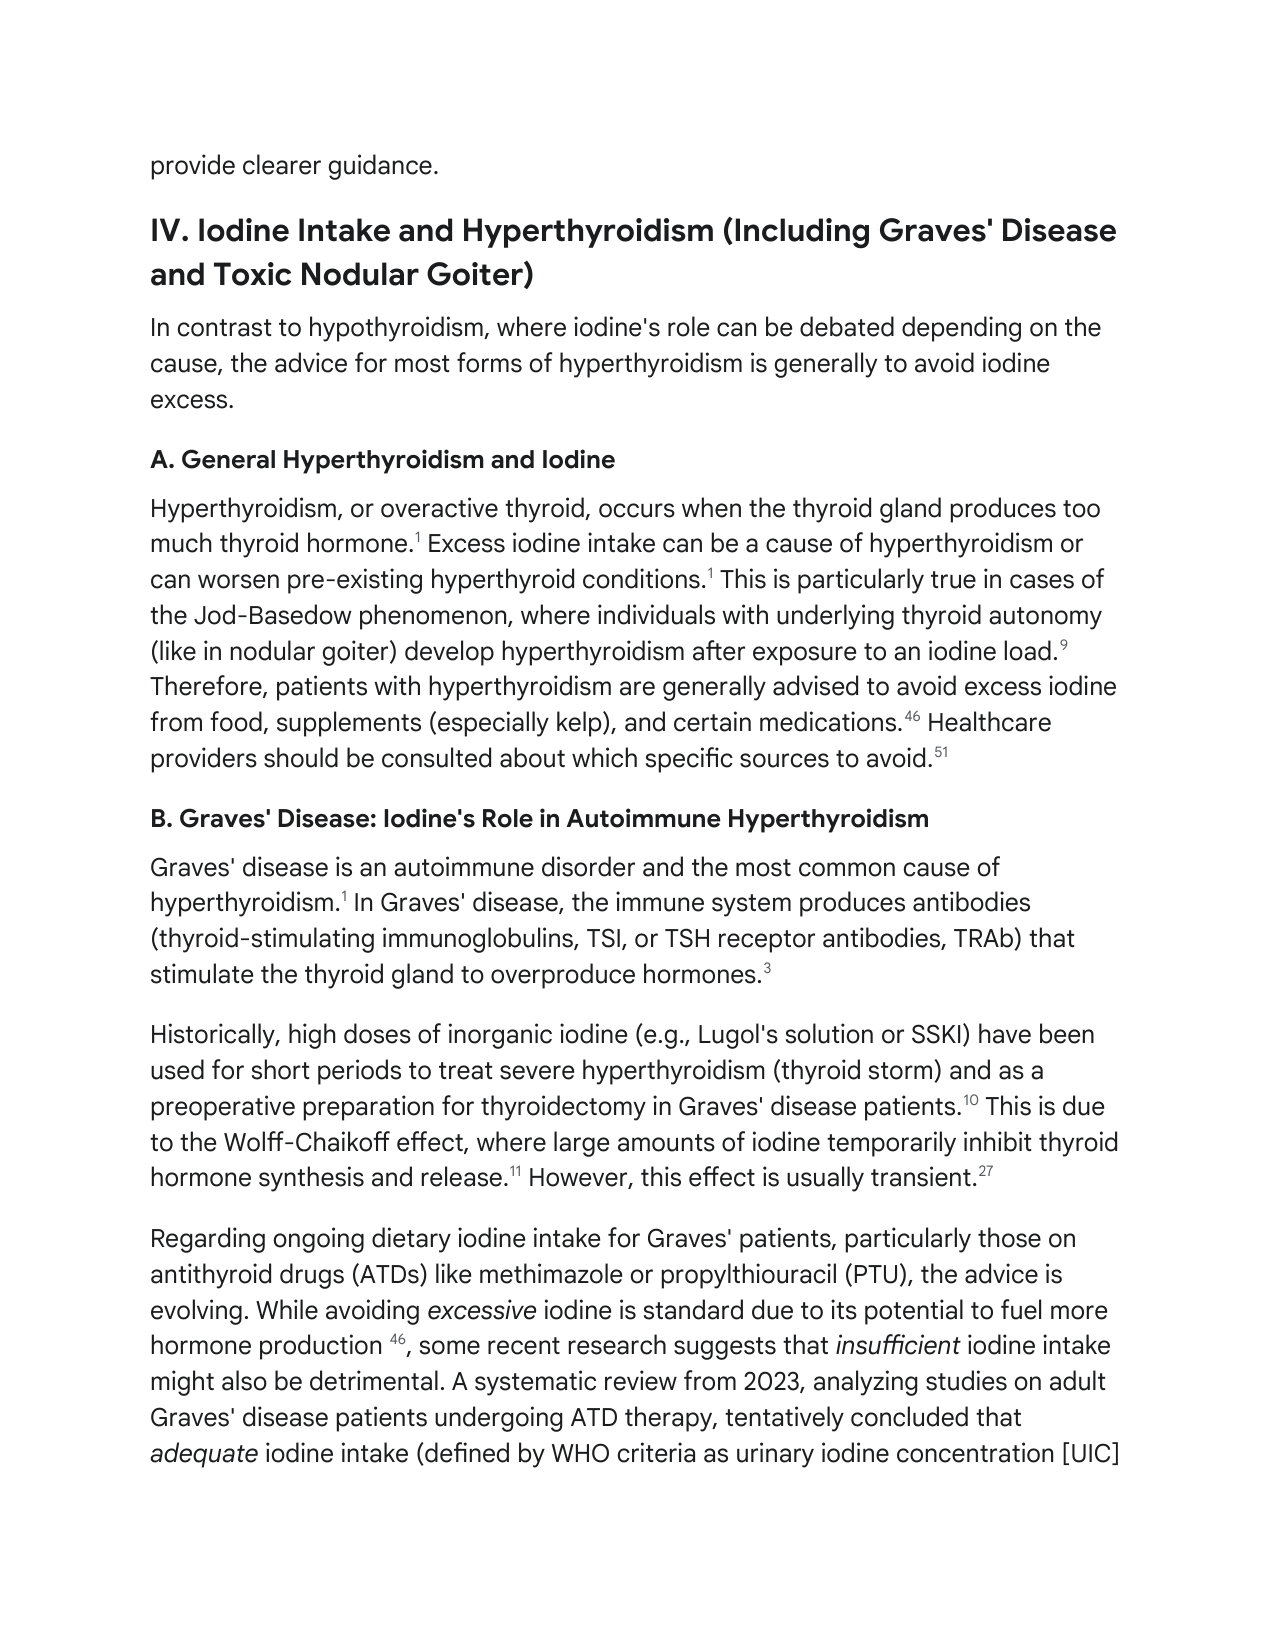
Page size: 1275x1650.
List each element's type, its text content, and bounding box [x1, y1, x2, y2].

subtitle B. Graves' Disease: Iodine's Role in Autoimmune Hyperthyroidism [150, 804, 1125, 835]
text Hyperthyroidism, or overactive thyroid, occurs when the thyroid gland produces too much thyroid hormone.1 Excess iodine intake can be a cause of hyperthyroidism or can worsen pre-existing hyperthyroid conditions.1 This is particularly true in cases of the Jod-Basedow phenomenon, where individuals with underlying thyroid autonomy (like in nodular goiter) develop hyperthyroidism after exposure to an iodine load.9 Therefore, patients with hyperthyroidism are generally advised to avoid excess iodine from food, supplements (especially kelp), and certain medications.46 Healthcare providers should be consulted about which specific sources to avoid.51 [150, 493, 1125, 774]
subtitle IV. Iodine Intake and Hyperthyroidism (Including Graves' Disease and Toxic Nodular Goiter) [150, 211, 1125, 294]
subtitle A. General Hyperthyroidism and Iodine [150, 444, 1125, 476]
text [150, 1223, 1125, 1469]
text In contrast to hypothyroidism, where iodine's role can be debated depending on the cause, the advice for most forms of hyperthyroidism is generally to avoid iodine excess. [150, 312, 1125, 415]
text Historically, high doses of inorganic iodine (e.g., Lugol's solution or SSKI) have been used for short periods to treat severe hyperthyroidism (thyroid storm) and as a preoperative preparation for thyroidectomy in Graves' disease patients.10 This is due to the Wolff-Chaikoff effect, where large amounts of iodine temporarily inhibit thyroid hormone synthesis and release.11 However, this effect is usually transient.27 [150, 1020, 1125, 1194]
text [150, 150, 1125, 181]
text Graves' disease is an autoimmune disorder and the most common cause of hyperthyroidism.1 In Graves' disease, the immune system produces antibodies (thyroid-stimulating immunoglobulins, TSI, or TSH receptor antibodies, TRAb) that stimulate the thyroid gland to overproduce hormones.3 [150, 852, 1125, 990]
